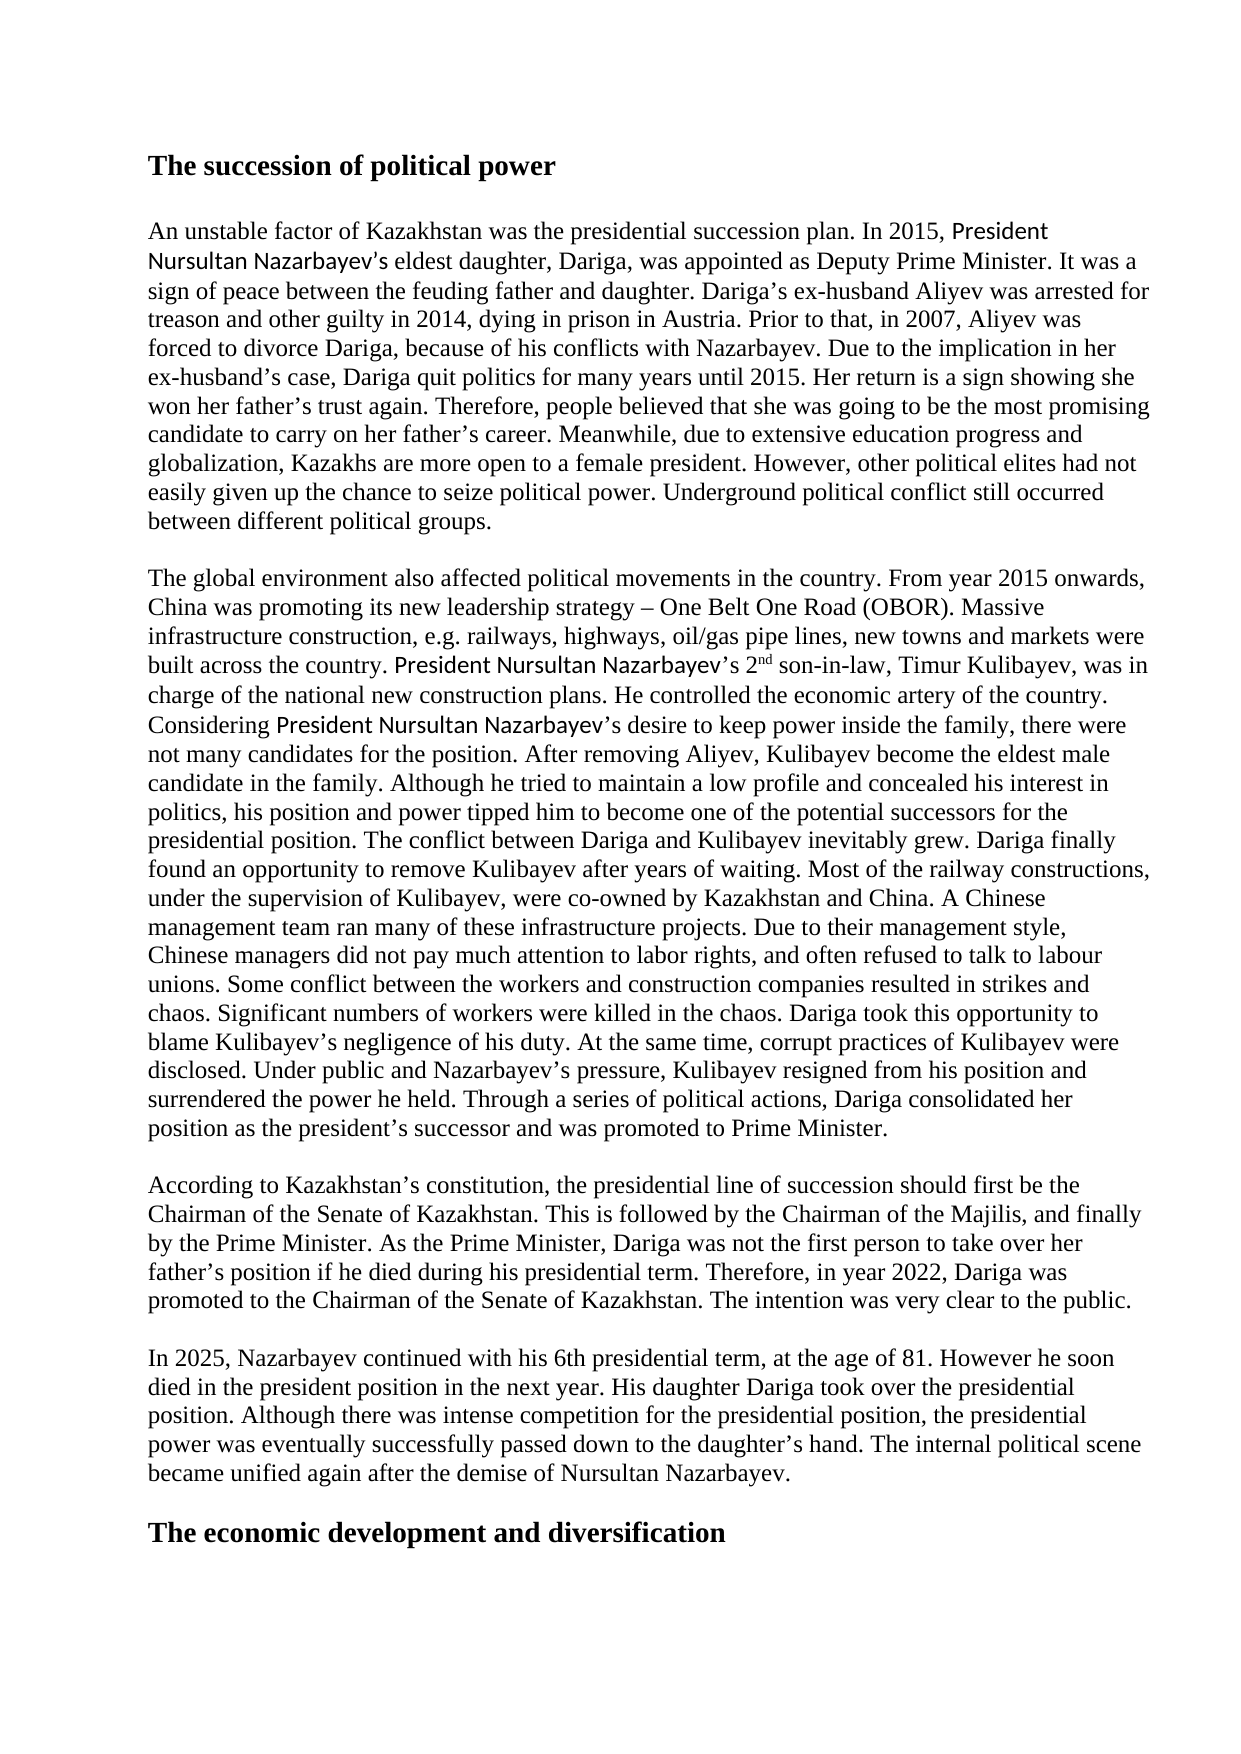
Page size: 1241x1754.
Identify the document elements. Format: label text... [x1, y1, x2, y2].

text An unstable factor of Kazakhstan was the presidential succession plan. In 2015, President Nursultan Nazarbayev’s eldest daughter, Dariga, was appointed as Deputy Prime Minister. It was a sign of peace between the feuding father and daughter. Dariga’s ex-husband Aliyev was arrested for treason and other guilty in 2014, dying in prison in Austria. Prior to that, in 2007, Aliyev was forced to divorce Dariga, because of his conflicts with Nazarbayev. Due to the implication in her ex-husband’s case, Dariga quit politics for many years until 2015. Her return is a sign showing she won her father’s trust again. Therefore, people believed that she was going to be the most promising candidate to carry on her father’s career. Meanwhile, due to extensive education progress and globalization, Kazakhs are more open to a female president. However, other political elites had not easily given up the chance to seize political power. Underground political conflict still occurred between different political groups. [148, 215, 1152, 534]
text The succession of political power [148, 148, 1152, 181]
text The economic development and diversification [148, 1516, 1152, 1549]
text According to Kazakhstan’s constitution, the presidential line of succession should first be the Chairman of the Senate of Kazakhstan. This is followed by the Chairman of the Majilis, and finally by the Prime Minister. As the Prime Minister, Dariga was not the first person to take over her father’s position if he died during his presidential term. Therefore, in year 2022, Dariga was promoted to the Chairman of the Senate of Kazakhstan. The intention was very clear to the public. [148, 1171, 1152, 1314]
text The global environment also affected political movements in the country. From year 2015 onwards, China was promoting its new leadership strategy – One Belt One Road (OBOR). Massive infrastructure construction, e.g. railways, highways, oil/gas pipe lines, new towns and markets were built across the country. President Nursultan Nazarbayev’s 2nd son-in-law, Timur Kulibayev, was in charge of the national new construction plans. He controlled the economic artery of the country. Considering President Nursultan Nazarbayev’s desire to keep power inside the family, there were not many candidates for the position. After removing Aliyev, Kulibayev become the eldest male candidate in the family. Although he tried to maintain a low profile and concealed his interest in politics, his position and power tipped him to become one of the potential successors for the presidential position. The conflict between Dariga and Kulibayev inevitably grew. Dariga finally found an opportunity to remove Kulibayev after years of waiting. Most of the railway constructions, under the supervision of Kulibayev, were co-owned by Kazakhstan and China. A Chinese management team ran many of these infrastructure projects. Due to their management style, Chinese managers did not pay much attention to labor rights, and often refused to talk to labour unions. Some conflict between the workers and construction companies resulted in strikes and chaos. Significant numbers of workers were killed in the chaos. Dariga took this opportunity to blame Kulibayev’s negligence of his duty. At the same time, corrupt practices of Kulibayev were disclosed. Under public and Nazarbayev’s pressure, Kulibayev resigned from his position and surrendered the power he held. Through a series of political actions, Dariga consolidated her position as the president’s successor and was promoted to Prime Minister. [148, 563, 1152, 1142]
text In 2025, Nazarbayev continued with his 6th presidential term, at the age of 81. However he soon died in the president position in the next year. His daughter Dariga took over the presidential position. Although there was intense competition for the presidential position, the presidential power was eventually successfully passed down to the daughter’s hand. The internal political scene became unified again after the demise of Nursultan Nazarbayev. [148, 1343, 1152, 1487]
